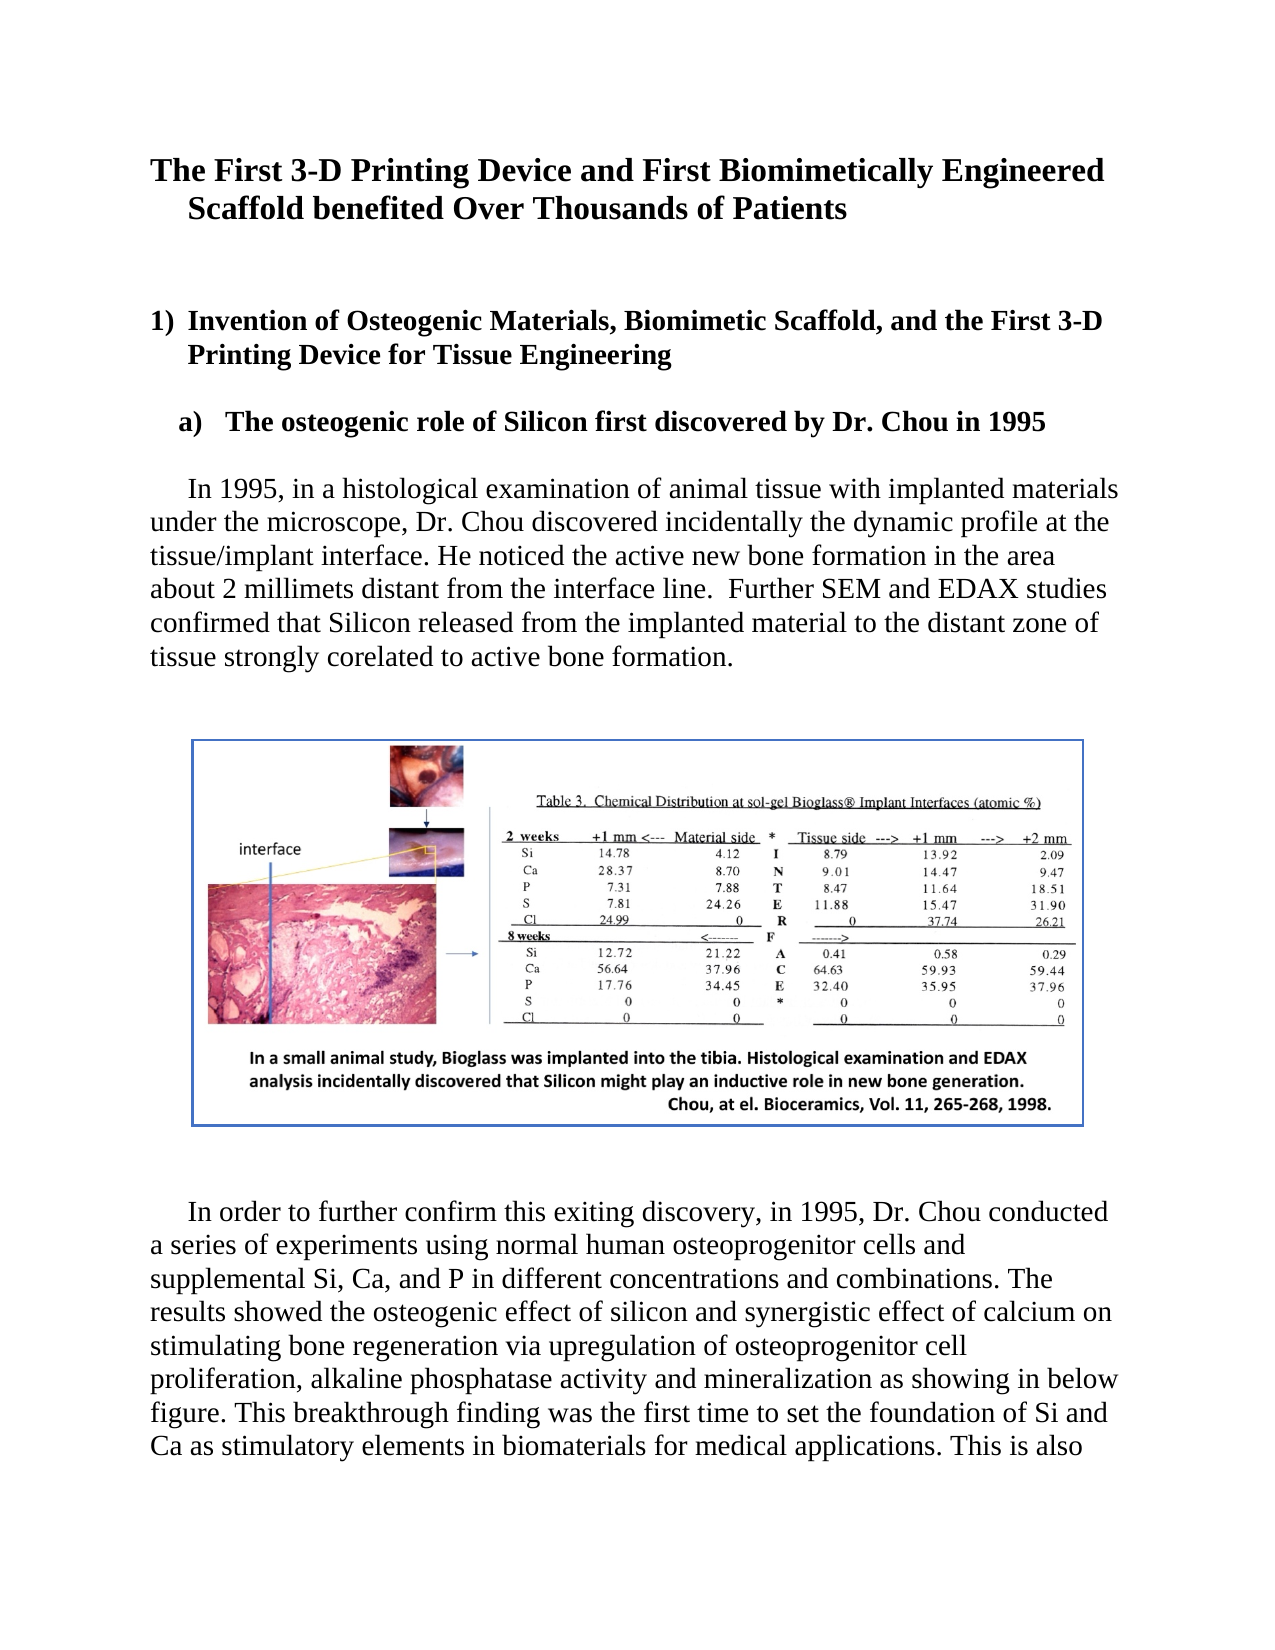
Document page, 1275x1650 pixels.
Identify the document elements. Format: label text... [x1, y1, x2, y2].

text In 1995, in a histological examination of animal tissue with implanted materials under the microscope, Dr. Chou discovered incidentally the dynamic profile at the tissue/implant interface. He noticed the active new bone formation in the area about 2 millimets distant from the interface line. Further SEM and EDAX studies confirmed that Silicon released from the implanted material to the distant zone of tissue strongly corelated to active bone formation. [150, 471, 1125, 672]
list Invention of Osteogenic Materials, Biomimetic Scaffold, and the First 3-D Printing Device for Tissue Engineering [150, 303, 1125, 370]
picture [194, 741, 1082, 1124]
text The First 3-D Printing Device and First Biomimetically Engineered Scaffold benefited Over Thousands of Patients [150, 150, 1125, 265]
list The osteogenic role of Silicon first discovered by Dr. Chou in 1995 [178, 404, 1125, 437]
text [150, 1194, 1125, 1462]
